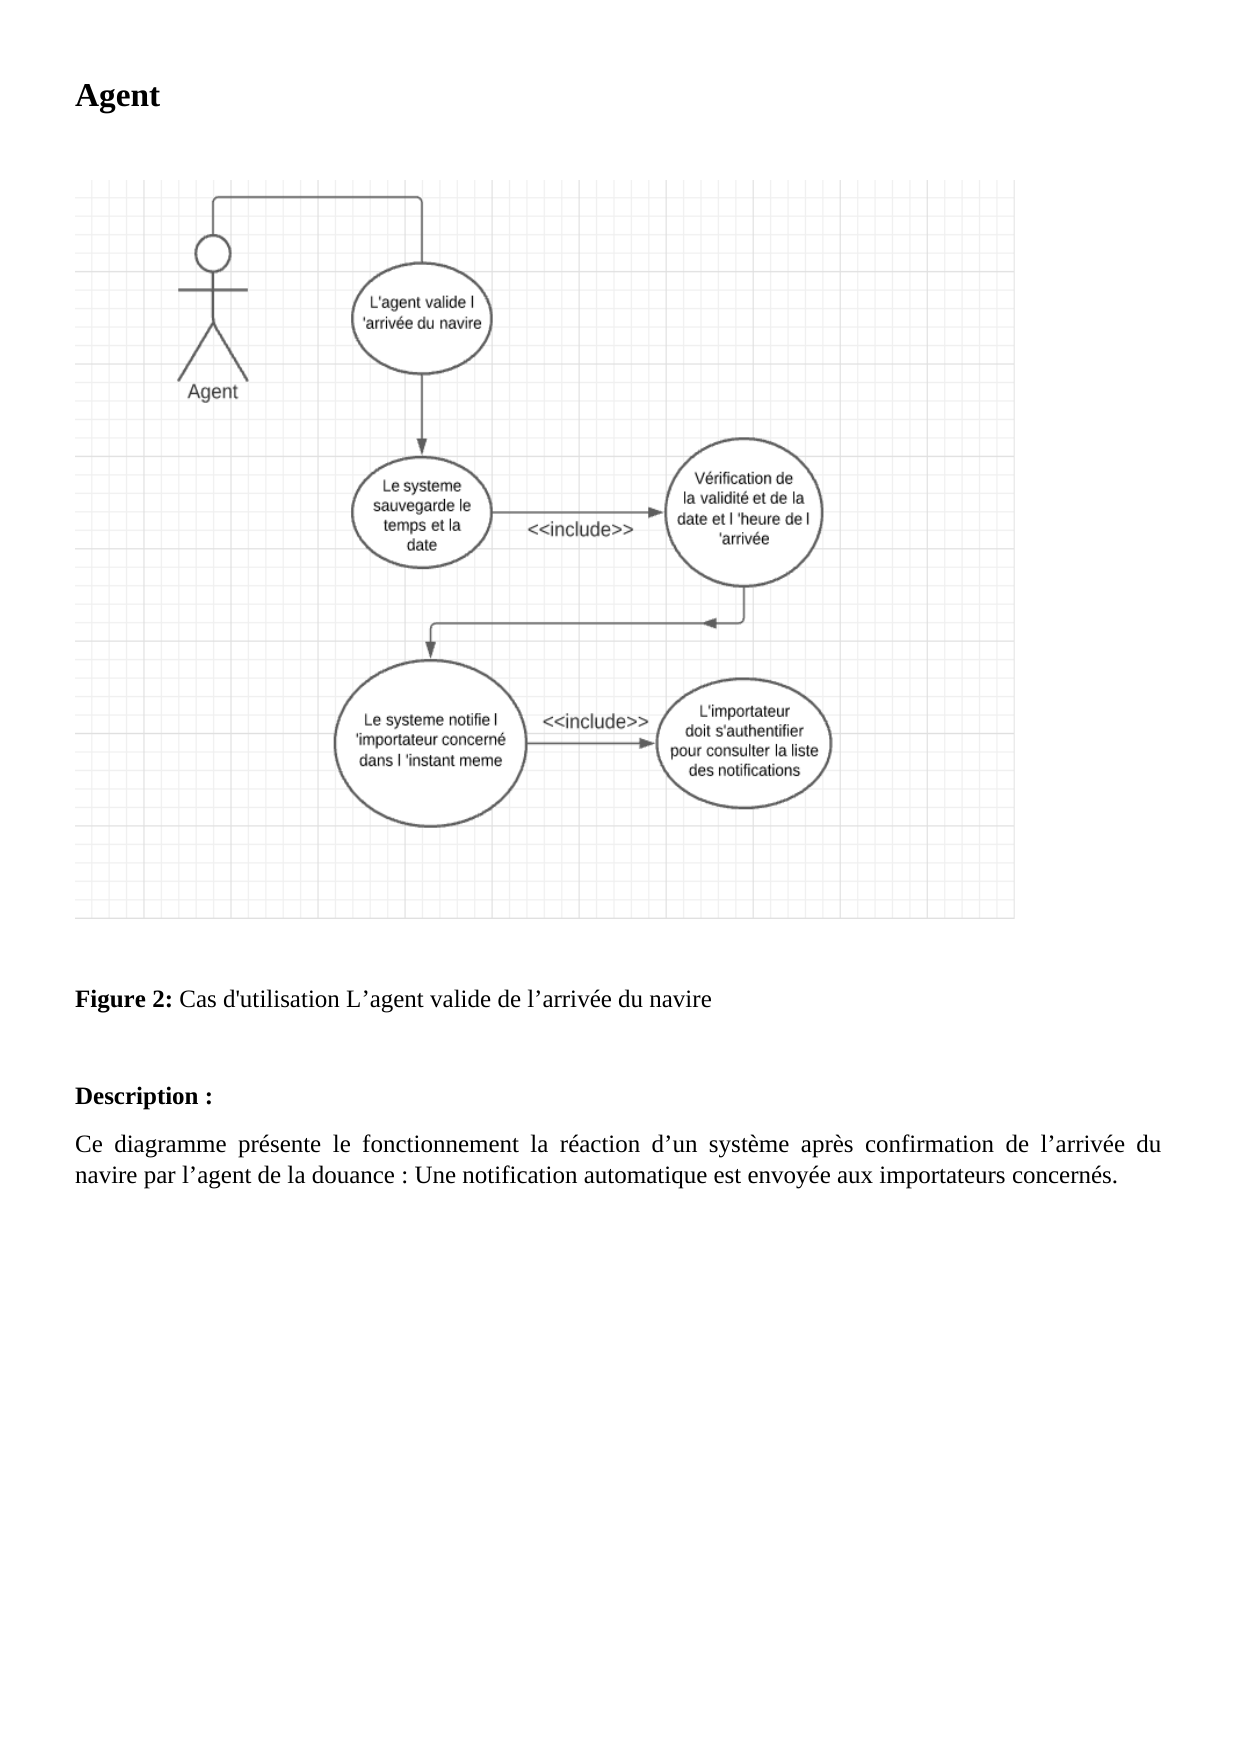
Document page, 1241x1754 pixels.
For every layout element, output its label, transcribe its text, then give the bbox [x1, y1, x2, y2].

text Figure 2: Cas d'utilisation L’agent valide de l’arrivée du navire [75, 984, 1162, 1013]
text Agent [75, 75, 1162, 113]
text Ce diagramme présente le fonctionnement la réaction d’un système après confirmation de l’arrivée du navire par l’agent de la douance : Une notification automatique est envoyée aux importateurs concernés. [75, 1129, 1162, 1189]
picture [75, 180, 1015, 919]
text Description : [75, 1081, 1162, 1110]
